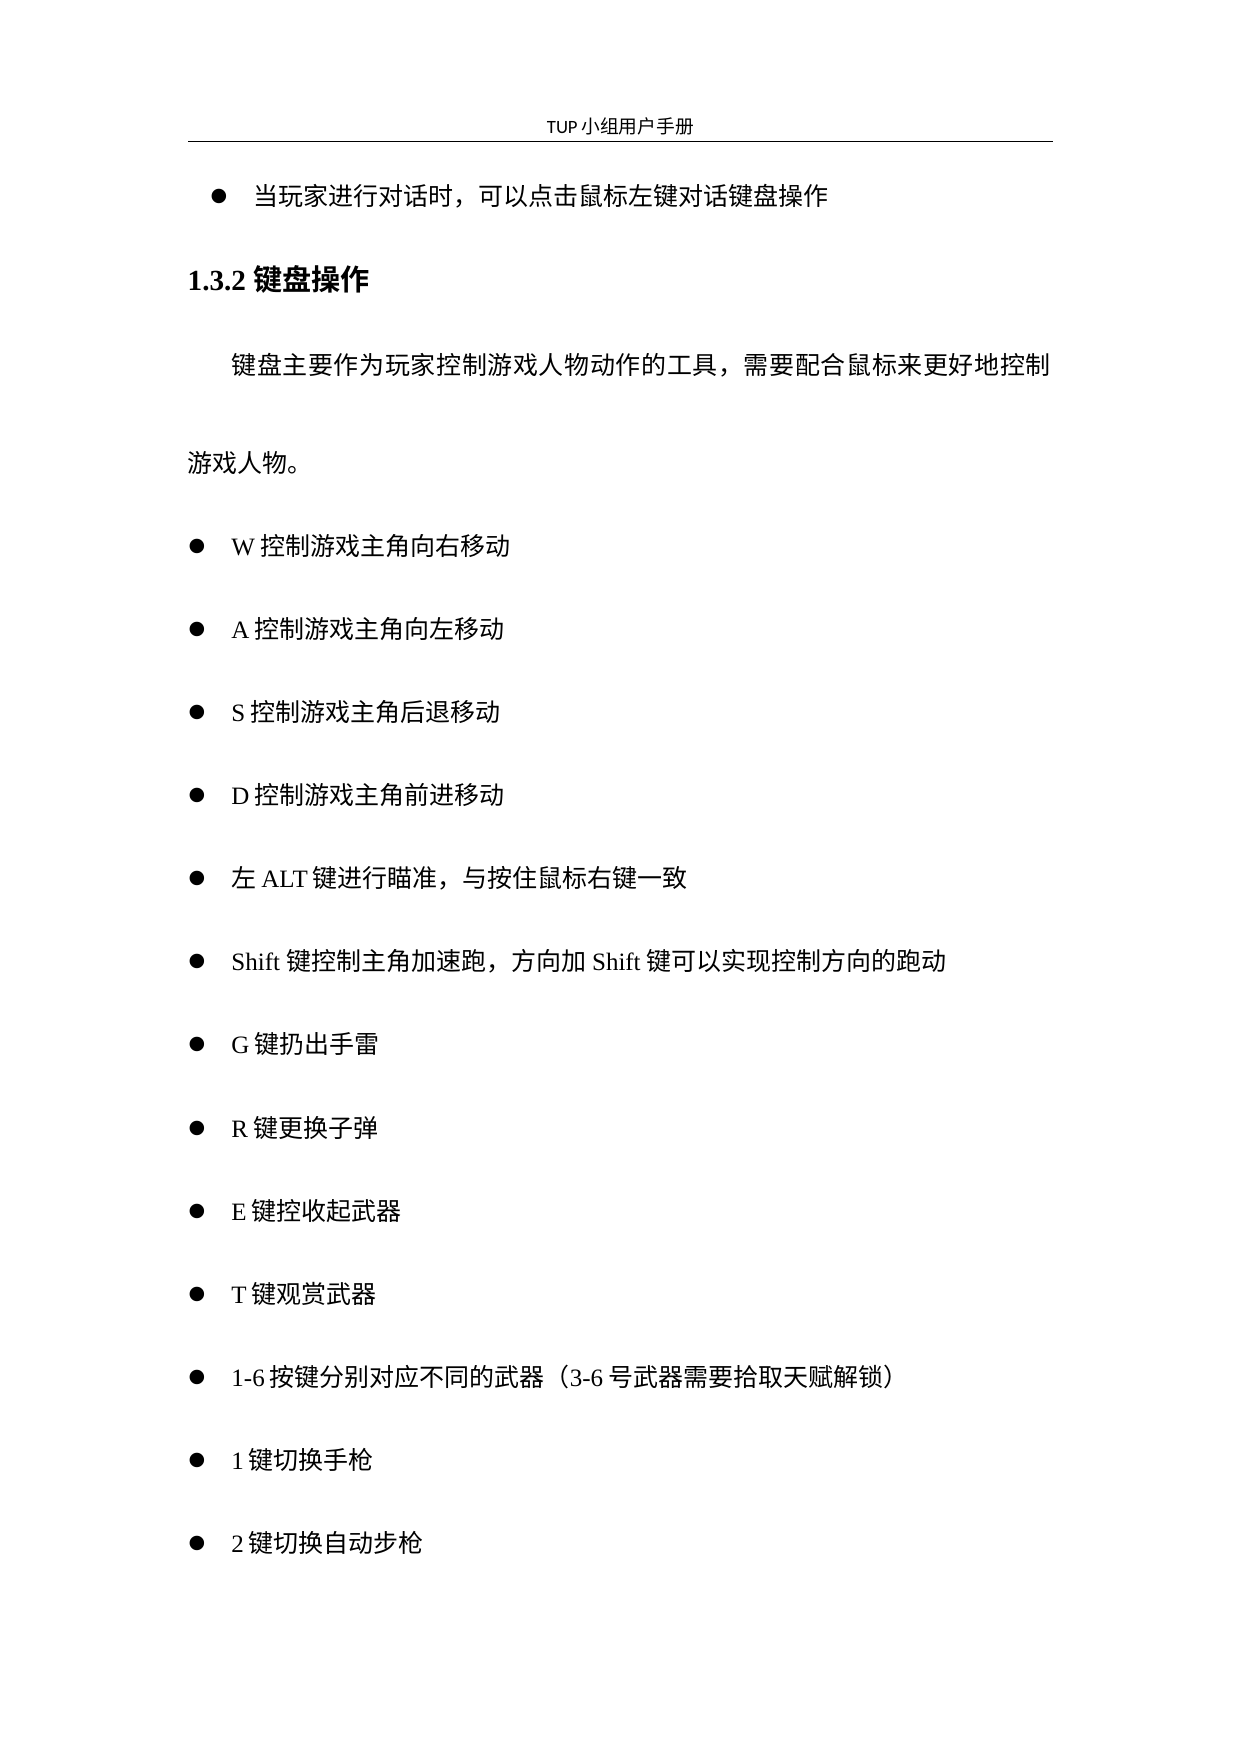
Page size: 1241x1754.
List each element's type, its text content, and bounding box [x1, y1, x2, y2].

list S控制游戏主角后退移动 [187, 678, 1053, 743]
list E键控收起武器 [187, 1177, 1053, 1242]
list G键扔出手雷 [187, 1011, 1053, 1076]
list 1-6按键分别对应不同的武器（3-6号武器需要拾取天赋解锁） [187, 1343, 1053, 1408]
list 左ALT键进行瞄准，与按住鼠标右键一致 [187, 844, 1053, 909]
text 键盘主要作为玩家控制游戏人物动作的工具，需要配合鼠标来更好地控制游戏人物。 [187, 331, 1053, 494]
list Shift 键控制主角加速跑，方向加 Shift 键可以实现控制方向的跑动 [187, 927, 1053, 992]
list W控制游戏主角向右移动 [187, 512, 1053, 577]
list D控制游戏主角前进移动 [187, 761, 1053, 826]
list R键更换子弹 [187, 1094, 1053, 1159]
list 当玩家进行对话时，可以点击鼠标左键对话键盘操作 [209, 162, 1053, 227]
text 1.3.2 键盘操作 [187, 245, 1053, 310]
list 2键切换自动步枪 [187, 1509, 1053, 1574]
list 1键切换手枪 [187, 1426, 1053, 1491]
list T键观赏武器 [187, 1260, 1053, 1325]
list A控制游戏主角向左移动 [187, 595, 1053, 660]
